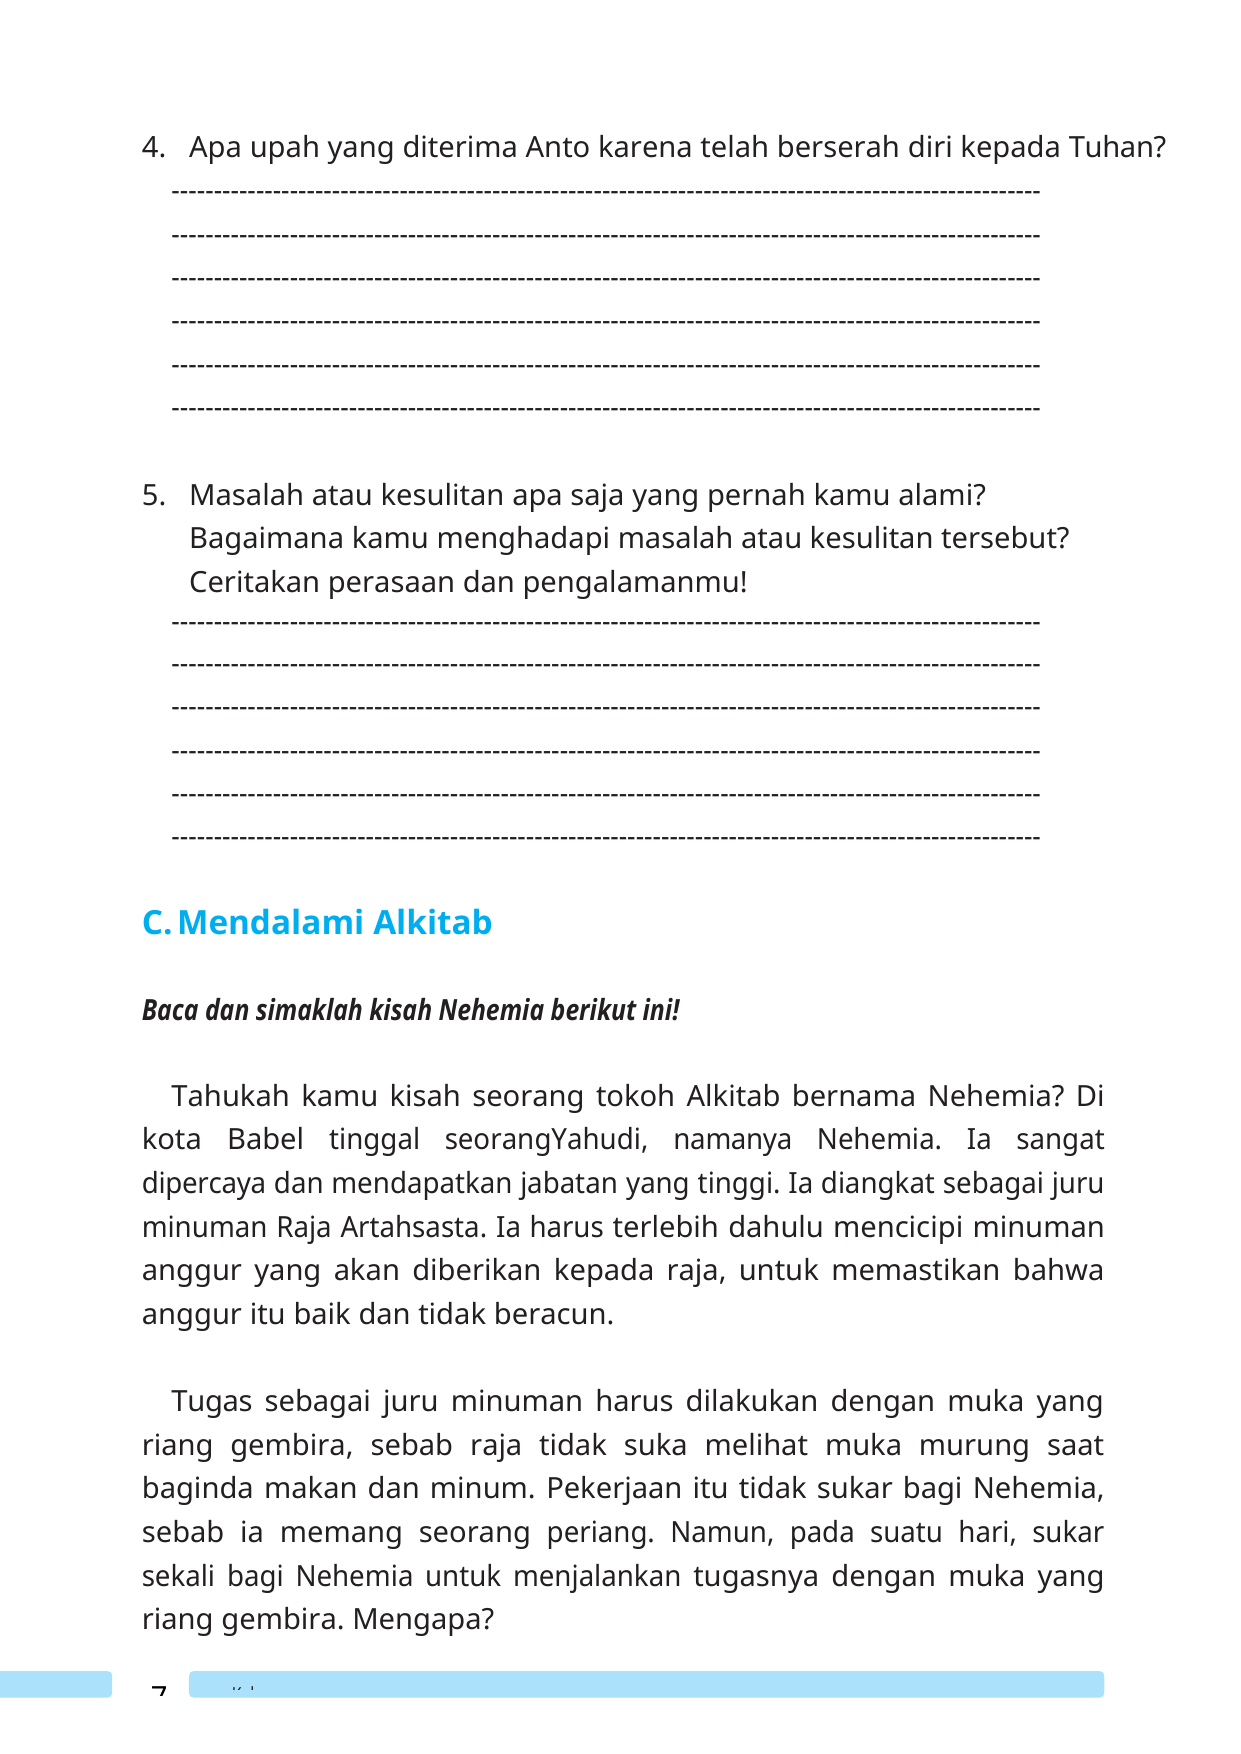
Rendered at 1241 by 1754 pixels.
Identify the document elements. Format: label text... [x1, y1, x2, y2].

text ------------------------------------------------------------------------------------------------------- [171, 213, 1240, 253]
text ------------------------------------------------------------------------------------------------------- [171, 772, 1240, 812]
text ------------------------------------------------------------------------------------------------------- [171, 343, 1240, 383]
text ------------------------------------------------------------------------------------------------------- [171, 386, 1240, 426]
text ------------------------------------------------------------------------------------------------------- [171, 256, 1240, 296]
text Tugas sebagai juru minuman harus dilakukan dengan muka yang riang gembira, sebab raja tidak suka melihat muka murung saat baginda makan dan minum. Pekerjaan itu tidak sukar bagi Nehemia, sebab ia memang seorang periang. Namun, pada suatu hari, sukar sekali bagi Nehemia untuk menjalankan tugasnya dengan muka yang riang gembira. Mengapa? [142, 1380, 1105, 1638]
text ------------------------------------------------------------------------------------------------------- [171, 170, 1240, 209]
text ------------------------------------------------------------------------------------------------------- [171, 642, 1240, 682]
text ------------------------------------------------------------------------------------------------------- [171, 686, 1240, 725]
list Masalah atau kesulitan apa saja yang pernah kamu alami? Bagaimana kamu menghadapi masalah atau kesulitan tersebut? Ceritakan perasaan dan pengalamanmu! [142, 474, 1105, 601]
text ------------------------------------------------------------------------------------------------------- [171, 816, 1240, 855]
text ------------------------------------------------------------------------------------------------------- [171, 605, 1240, 639]
text Tahukah kamu kisah seorang tokoh Alkitab bernama Nehemia? Di kota Babel tinggal seorangYahudi, namanya Nehemia. Ia sangat dipercaya dan mendapatkan jabatan yang tinggi. Ia diangkat sebagai juru minuman Raja Artahsasta. Ia harus terlebih dahulu mencicipi minuman anggur yang akan diberikan kepada raja, untuk memastikan bahwa anggur itu baik dan tidak beracun. [142, 1075, 1105, 1333]
list Apa upah yang diterima Anto karena telah berserah diri kepada Tuhan? [142, 126, 1240, 166]
subtitle Mendalami Alkitab [142, 899, 1240, 944]
text ------------------------------------------------------------------------------------------------------- [171, 729, 1240, 769]
text Baca dan simaklah kisah Nehemia berikut ini! [142, 989, 1240, 1028]
text ------------------------------------------------------------------------------------------------------- [171, 300, 1240, 339]
